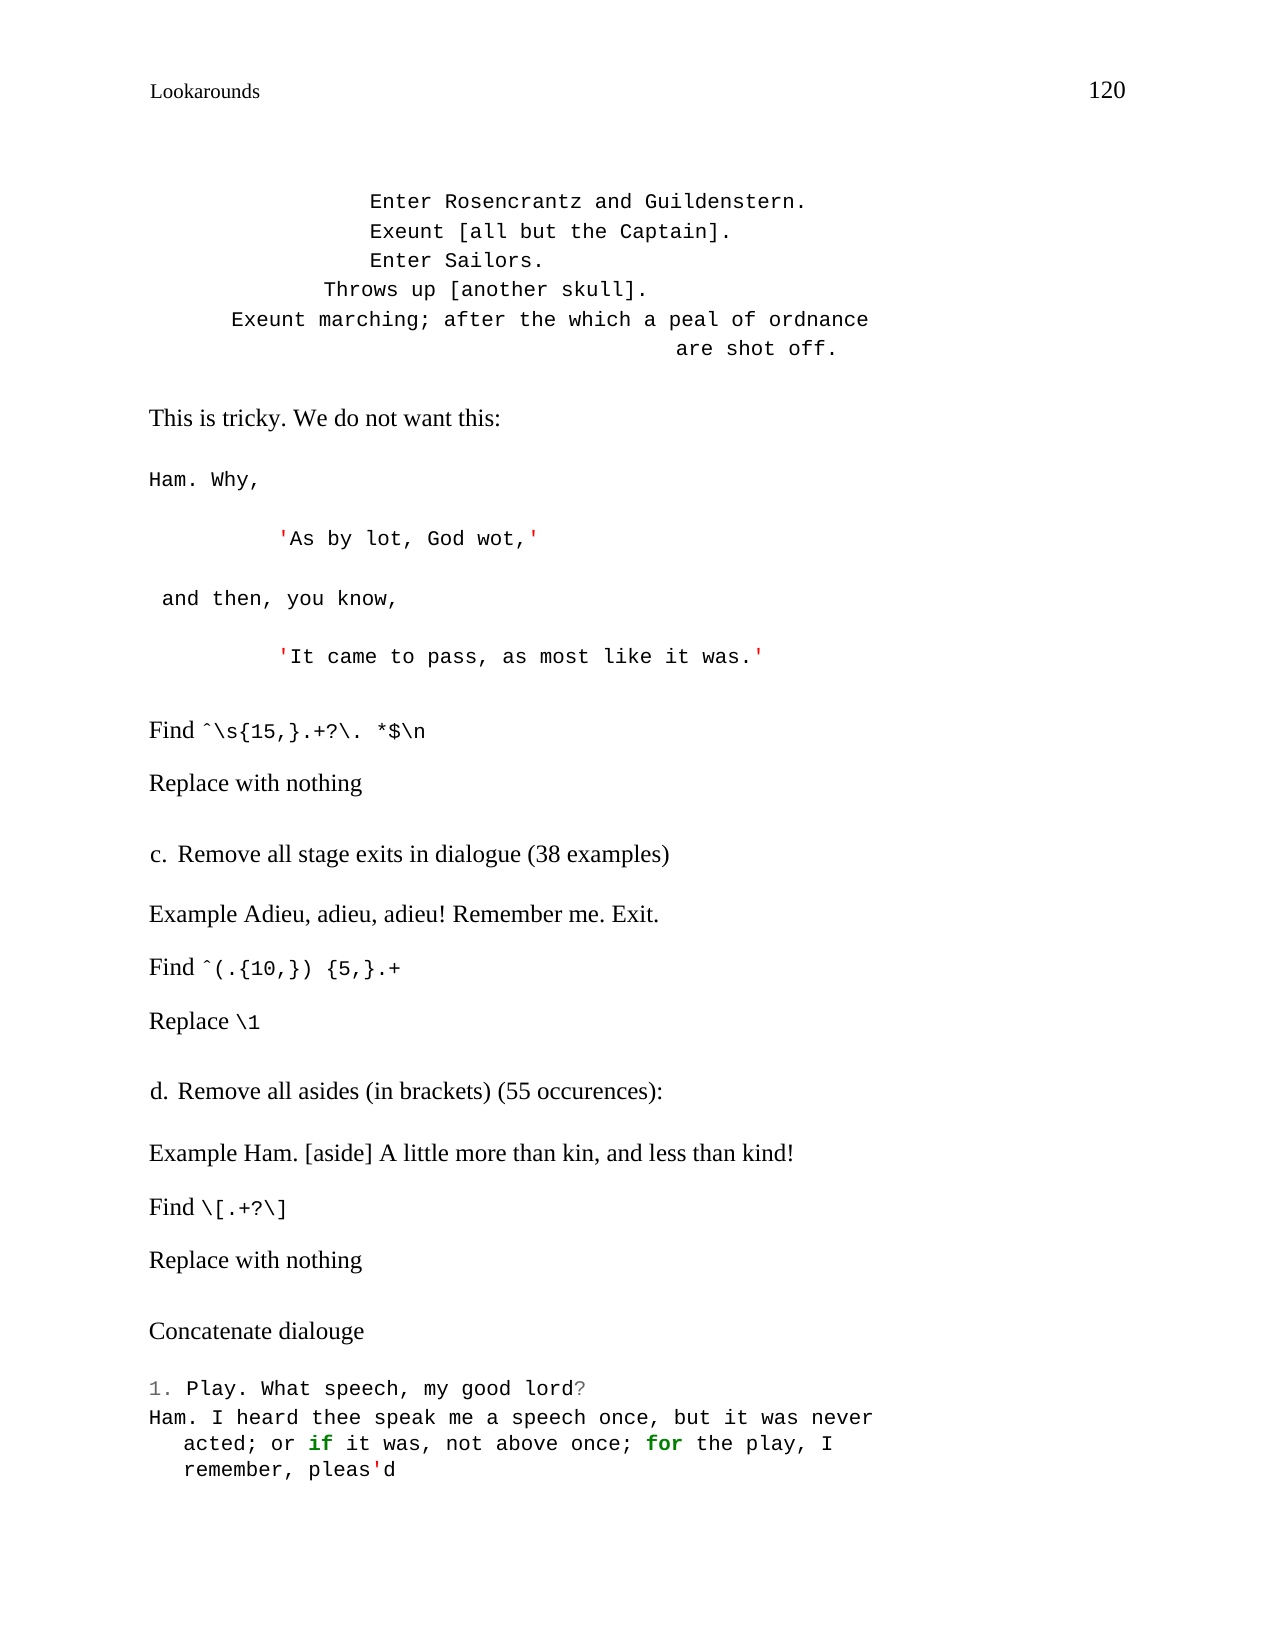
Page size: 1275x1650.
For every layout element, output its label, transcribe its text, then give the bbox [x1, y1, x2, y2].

text Throws up [another skull]. [323, 279, 1074, 303]
text Concatenate dialouge [148, 1316, 1126, 1344]
text Find \[.+?\] [148, 1192, 1074, 1221]
text Exeunt marching; after the which a peal of ordnance [231, 309, 1074, 332]
text This is tricky. We do not want this: [148, 403, 1125, 432]
list Remove all stage exits in dialogue (38 examples) [150, 839, 1126, 868]
text Find ˆ(.{10,}) {5,}.+ [148, 952, 1074, 982]
text Example Ham. [aside] A little more than kin, and less than kind! [148, 1138, 1125, 1167]
text Ham. Why, [148, 469, 1074, 492]
text Replace \1 [148, 1006, 1126, 1036]
text Enter Rosencrantz and Guildenstern. [369, 191, 1074, 215]
text Replace with nothing [148, 768, 1126, 797]
text Enter Sailors. [369, 250, 1074, 274]
text are shot off. [388, 338, 1126, 362]
text Replace with nothing [148, 1245, 1126, 1273]
text Find ˆ\s{15,}.+?\. *$\n [148, 715, 1074, 745]
text Exeunt [all but the Captain]. [369, 221, 1074, 244]
text Example Adieu, adieu, adieu! Remember me. Exit. [148, 899, 1125, 928]
list Remove all asides (in brackets) (55 occurences): [150, 1076, 1126, 1105]
text Ham. I heard thee speak me a speech once, but it was never acted; or if it was, not above once; for the play, I remember, pleas'd [148, 1407, 924, 1483]
text 1. Play. What speech, my good lord? [148, 1378, 1074, 1402]
text 'It came to pass, as most like it was.' [277, 647, 1074, 670]
text 'As by lot, God wot,' and then, you know, [162, 528, 554, 611]
